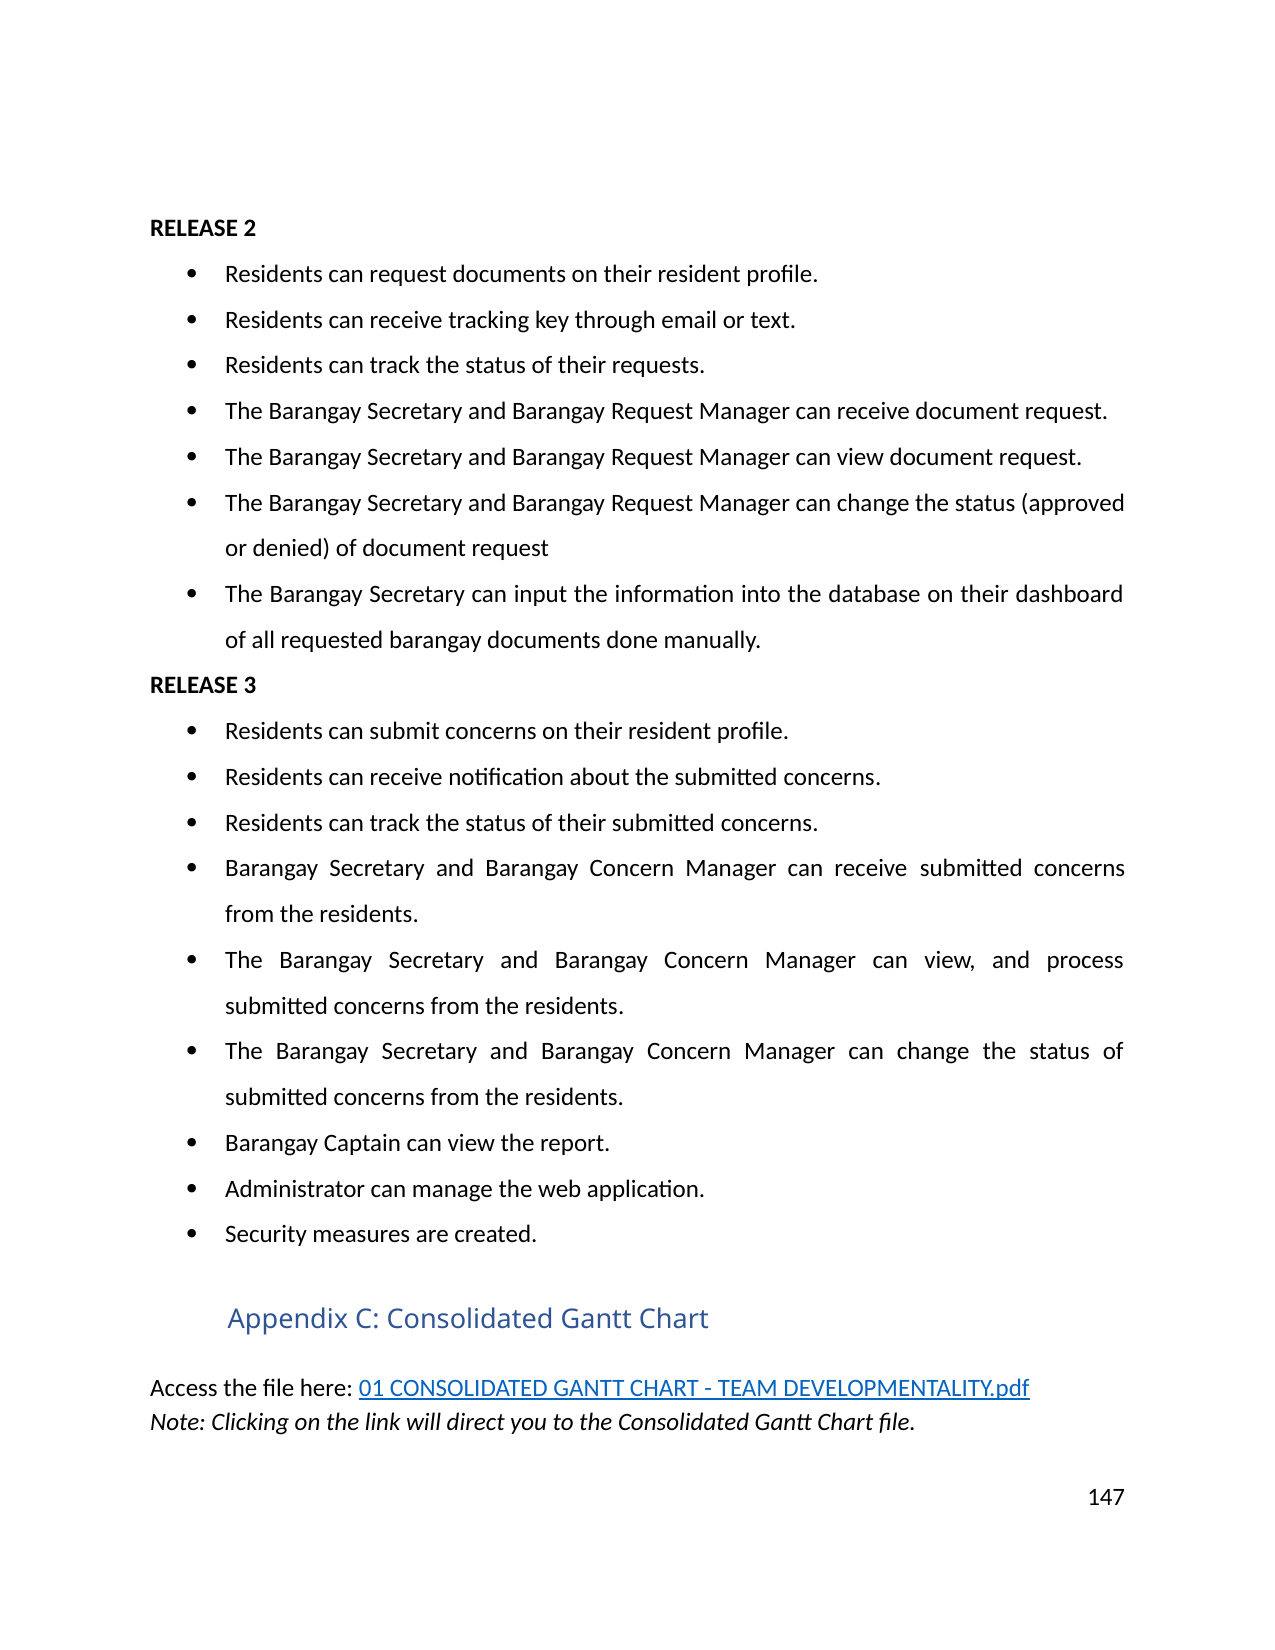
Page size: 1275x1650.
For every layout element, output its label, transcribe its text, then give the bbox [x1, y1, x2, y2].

subtitle Appendix C: Consolidated Gantt Chart [227, 1300, 1125, 1337]
text Access the file here: 01 CONSOLIDATED GANTT CHART - TEAM DEVELOPMENTALITY.pdf [150, 1372, 1125, 1402]
list The Barangay Secretary and Barangay Concern Manager can view, and process submitted concerns from the residents. [187, 944, 1125, 1020]
list Residents can submit concerns on their resident profile. [187, 715, 1125, 746]
list Residents can track the status of their submitted concerns. [187, 807, 1125, 837]
list Residents can receive tracking key through email or text. [187, 304, 1125, 334]
list Residents can track the status of their requests. [187, 349, 1125, 380]
list The Barangay Secretary and Barangay Request Manager can receive document request. [187, 395, 1125, 426]
list The Barangay Secretary and Barangay Concern Manager can change the status of submitted concerns from the residents. [187, 1036, 1125, 1112]
list Residents can receive notification about the submitted concerns. [187, 761, 1125, 792]
list Barangay Captain can view the report. [187, 1127, 1125, 1157]
list The Barangay Secretary and Barangay Request Manager can change the status (approved or denied) of document request [187, 487, 1125, 563]
list Barangay Secretary and Barangay Concern Manager can receive submitted concerns from the residents. [187, 853, 1125, 929]
text Note: Clicking on the link will direct you to the Consolidated Gantt Chart file. [150, 1406, 1125, 1437]
text RELEASE 2 [150, 212, 1125, 243]
text RELEASE 3 [150, 670, 1125, 700]
list Security measures are created. [187, 1218, 1125, 1249]
list Residents can request documents on their resident profile. [187, 258, 1125, 289]
list Administrator can manage the web application. [187, 1173, 1125, 1203]
list The Barangay Secretary and Barangay Request Manager can view document request. [187, 441, 1125, 472]
list The Barangay Secretary can input the information into the database on their dashboard of all requested barangay documents done manually. [187, 578, 1125, 654]
